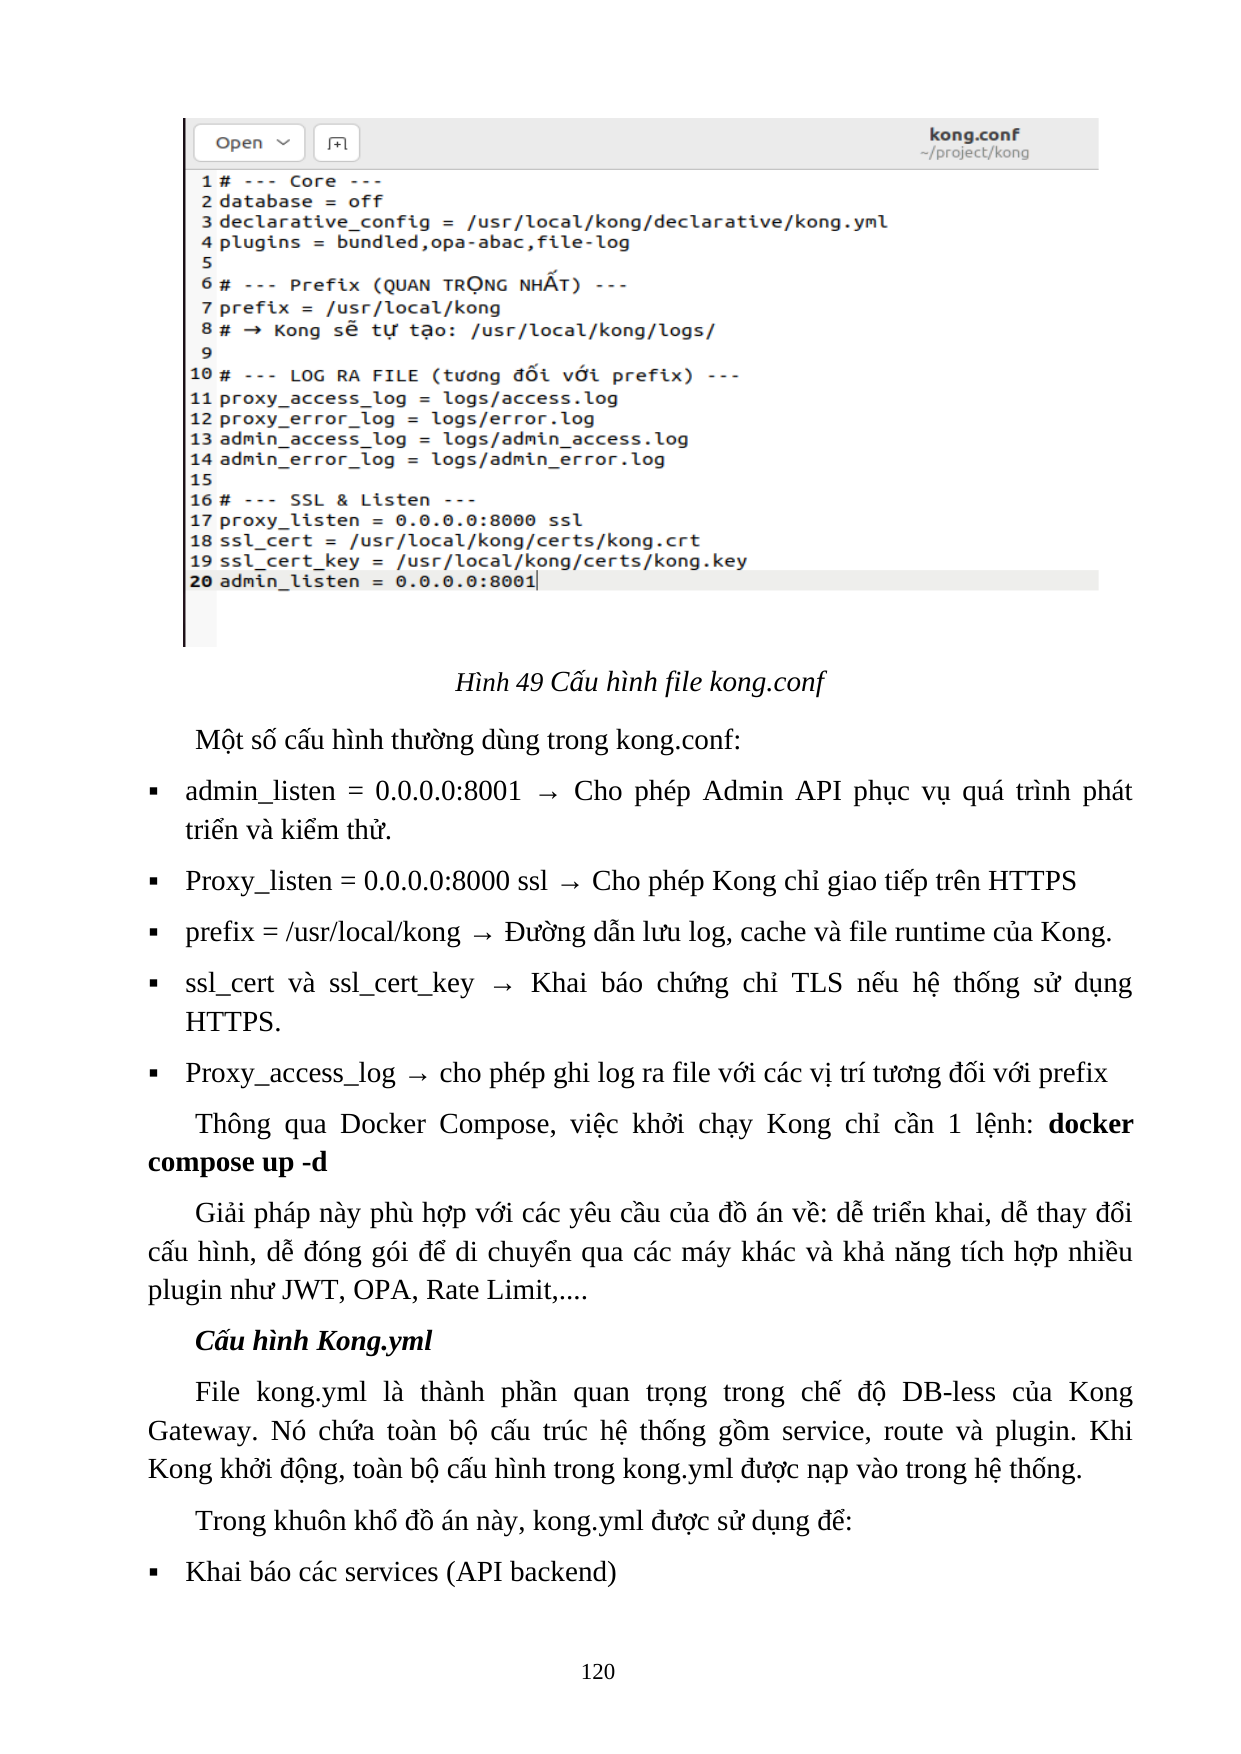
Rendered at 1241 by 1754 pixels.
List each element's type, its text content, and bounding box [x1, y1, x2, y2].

picture [183, 118, 1099, 647]
text prefix = /usr/local/kong → Đường dẫn lưu log, cache và file runtime của Kong. [148, 914, 1134, 948]
text File kong.yml là thành phần quan trọng trong chế độ DB-less của Kong Gateway. Nó chứa toàn bộ cấu trúc hệ thống gồm service, route và plugin. Khi Kong khởi động, toàn bộ cấu hình trong kong.yml được nạp vào trong hệ thống. [148, 1374, 1134, 1485]
text Khai báo các services (API backend) [148, 1554, 1134, 1587]
text Cấu hình Kong.yml [148, 1323, 1134, 1357]
text Proxy_access_log → cho phép ghi log ra file với các vị trí tương đối với prefix [148, 1055, 1134, 1088]
text Thông qua Docker Compose, việc khởi chạy Kong chỉ cần 1 lệnh: docker compose up -d [148, 1106, 1134, 1178]
text Proxy_listen = 0.0.0.0:8000 ssl → Cho phép Kong chỉ giao tiếp trên HTTPS [148, 863, 1134, 897]
text Giải pháp này phù hợp với các yêu cầu của đồ án về: dễ triển khai, dễ thay đổi cấu hình, dễ đóng gói để di chuyển qua các máy khác và khả năng tích hợp nhiều plugin như JWT, OPA, Rate Limit,.... [148, 1195, 1134, 1306]
text ssl_cert và ssl_cert_key → Khai báo chứng chỉ TLS nếu hệ thống sử dụng HTTPS. [148, 965, 1134, 1037]
text Trong khuôn khổ đồ án này, kong.yml được sử dụng để: [148, 1503, 1134, 1536]
text Cấu hình file kong.conf [148, 664, 1134, 697]
text Một số cấu hình thường dùng trong kong.conf: [148, 722, 1134, 756]
text admin_listen = 0.0.0.0:8001 → Cho phép Admin API phục vụ quá trình phát triển và kiểm thử. [148, 773, 1134, 846]
